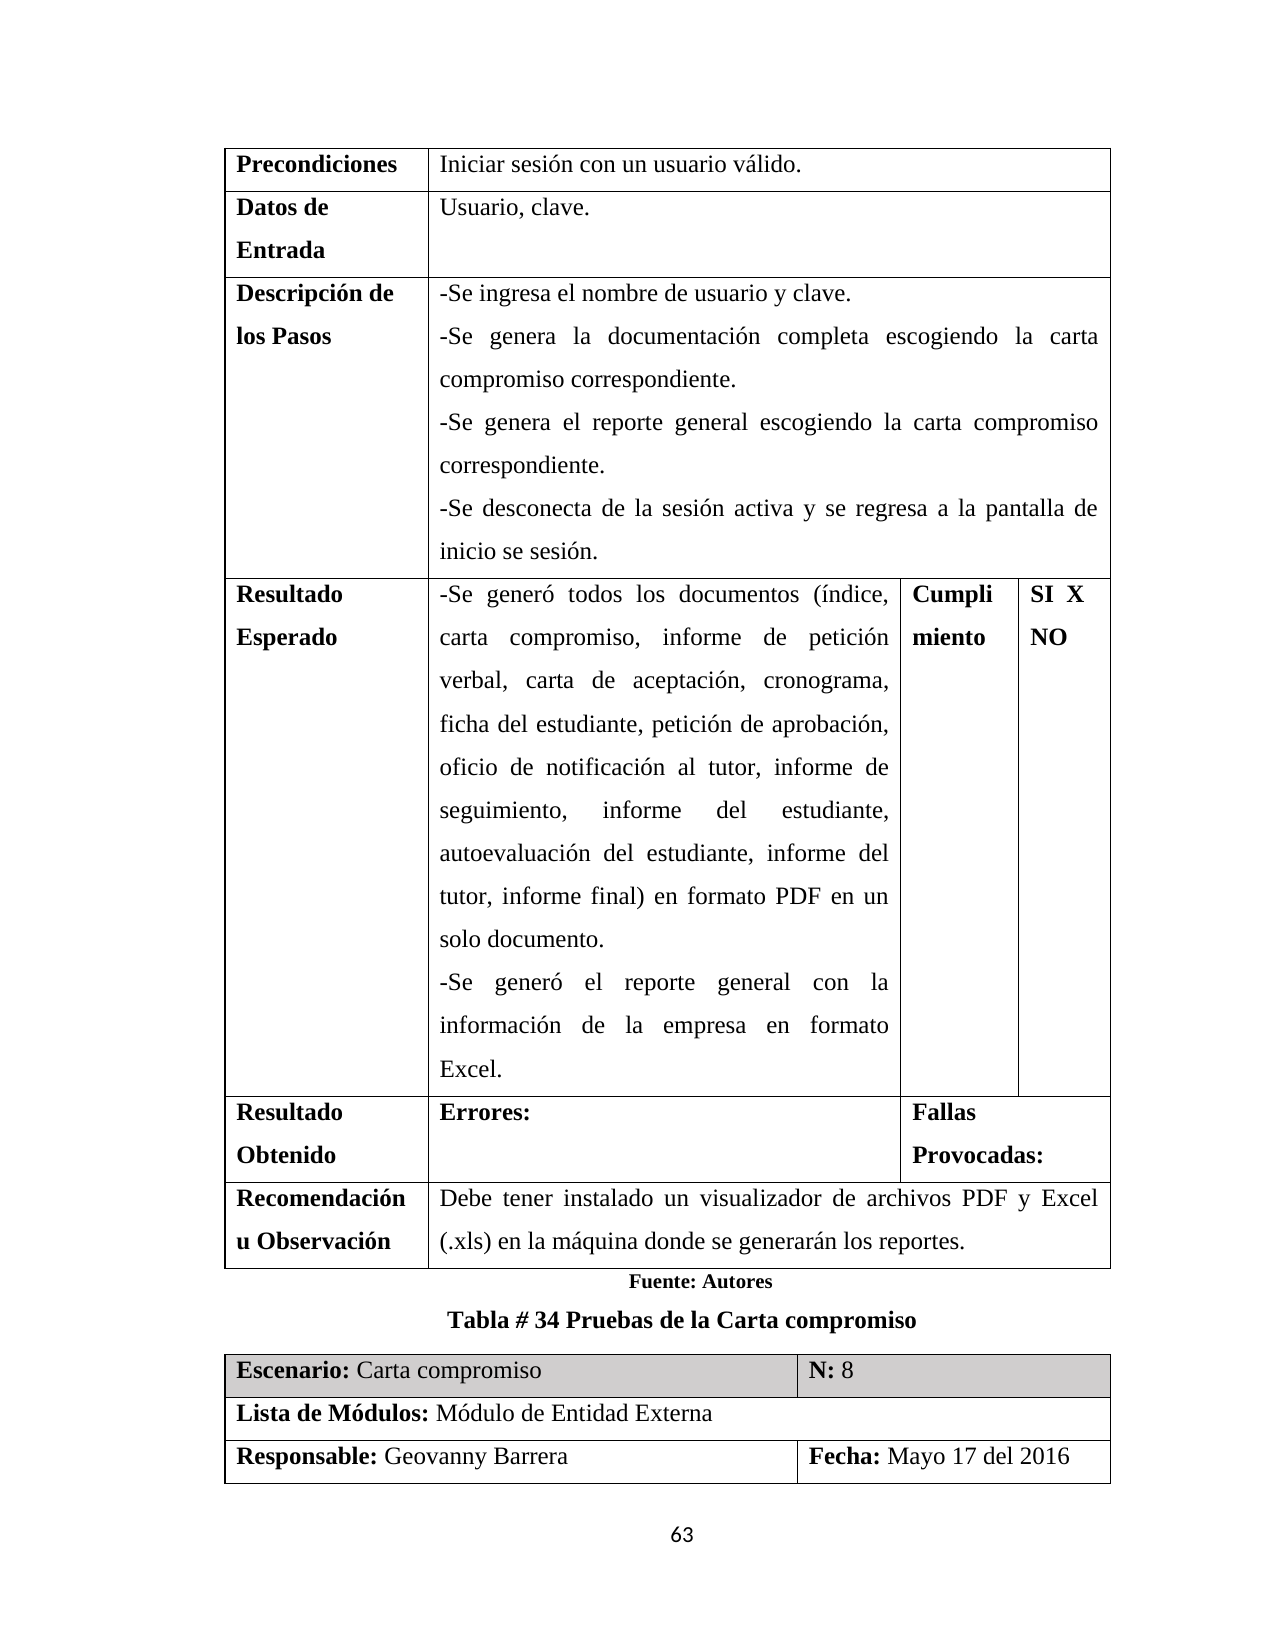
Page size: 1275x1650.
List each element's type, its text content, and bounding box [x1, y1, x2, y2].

table_cell SI X NO [1019, 579, 1110, 1096]
table_cell Fecha: Mayo 17 del 2016 [798, 1441, 1110, 1483]
table_header Escenario: Carta compromiso [226, 1355, 797, 1397]
table_cell Cumplimiento [901, 579, 1018, 1096]
table_cell Datos de Entrada [226, 192, 428, 277]
table_header N: 8 [798, 1355, 1110, 1397]
table_cell Usuario, clave. [429, 192, 1110, 277]
table_cell Precondiciones [226, 149, 428, 191]
table_cell Recomendación u Observación [226, 1183, 428, 1268]
text Tabla # 34 Pruebas de la Carta compromiso [236, 1305, 1127, 1333]
table_cell -Se ingresa el nombre de usuario y clave. -Se genera la documentación completa escogiendo la carta compromiso correspondiente. -Se genera el reporte general escogiendo la carta compromiso correspondiente. -Se desconecta de la sesión activa y se regresa a la pantalla de inicio se sesión. [429, 278, 1110, 578]
table_cell Errores: [429, 1097, 900, 1182]
table_cell -Se generó todos los documentos (índice, carta compromiso, informe de petición verbal, carta de aceptación, cronograma, ficha del estudiante, petición de aprobación, oficio de notificación al tutor, informe de seguimiento, informe del estudiante, autoevaluación del estudiante, informe del tutor, informe final) en formato PDF en un solo documento. -Se generó el reporte general con la información de la empresa en formato Excel. [429, 579, 900, 1096]
text Fuente: Autores [274, 1269, 1127, 1293]
table_cell Responsable: Geovanny Barrera [226, 1441, 797, 1483]
table_cell Lista de Módulos: Módulo de Entidad Externa [226, 1398, 1110, 1440]
table_cell Resultado Obtenido [226, 1097, 428, 1182]
table_cell Fallas Provocadas: [901, 1097, 1110, 1182]
table_cell Descripción de los Pasos [226, 278, 428, 578]
table_cell Iniciar sesión con un usuario válido. [429, 149, 1110, 191]
table_cell Resultado Esperado [226, 579, 428, 1096]
table_cell Debe tener instalado un visualizador de archivos PDF y Excel (.xls) en la máquina donde se generarán los reportes. [429, 1183, 1110, 1268]
